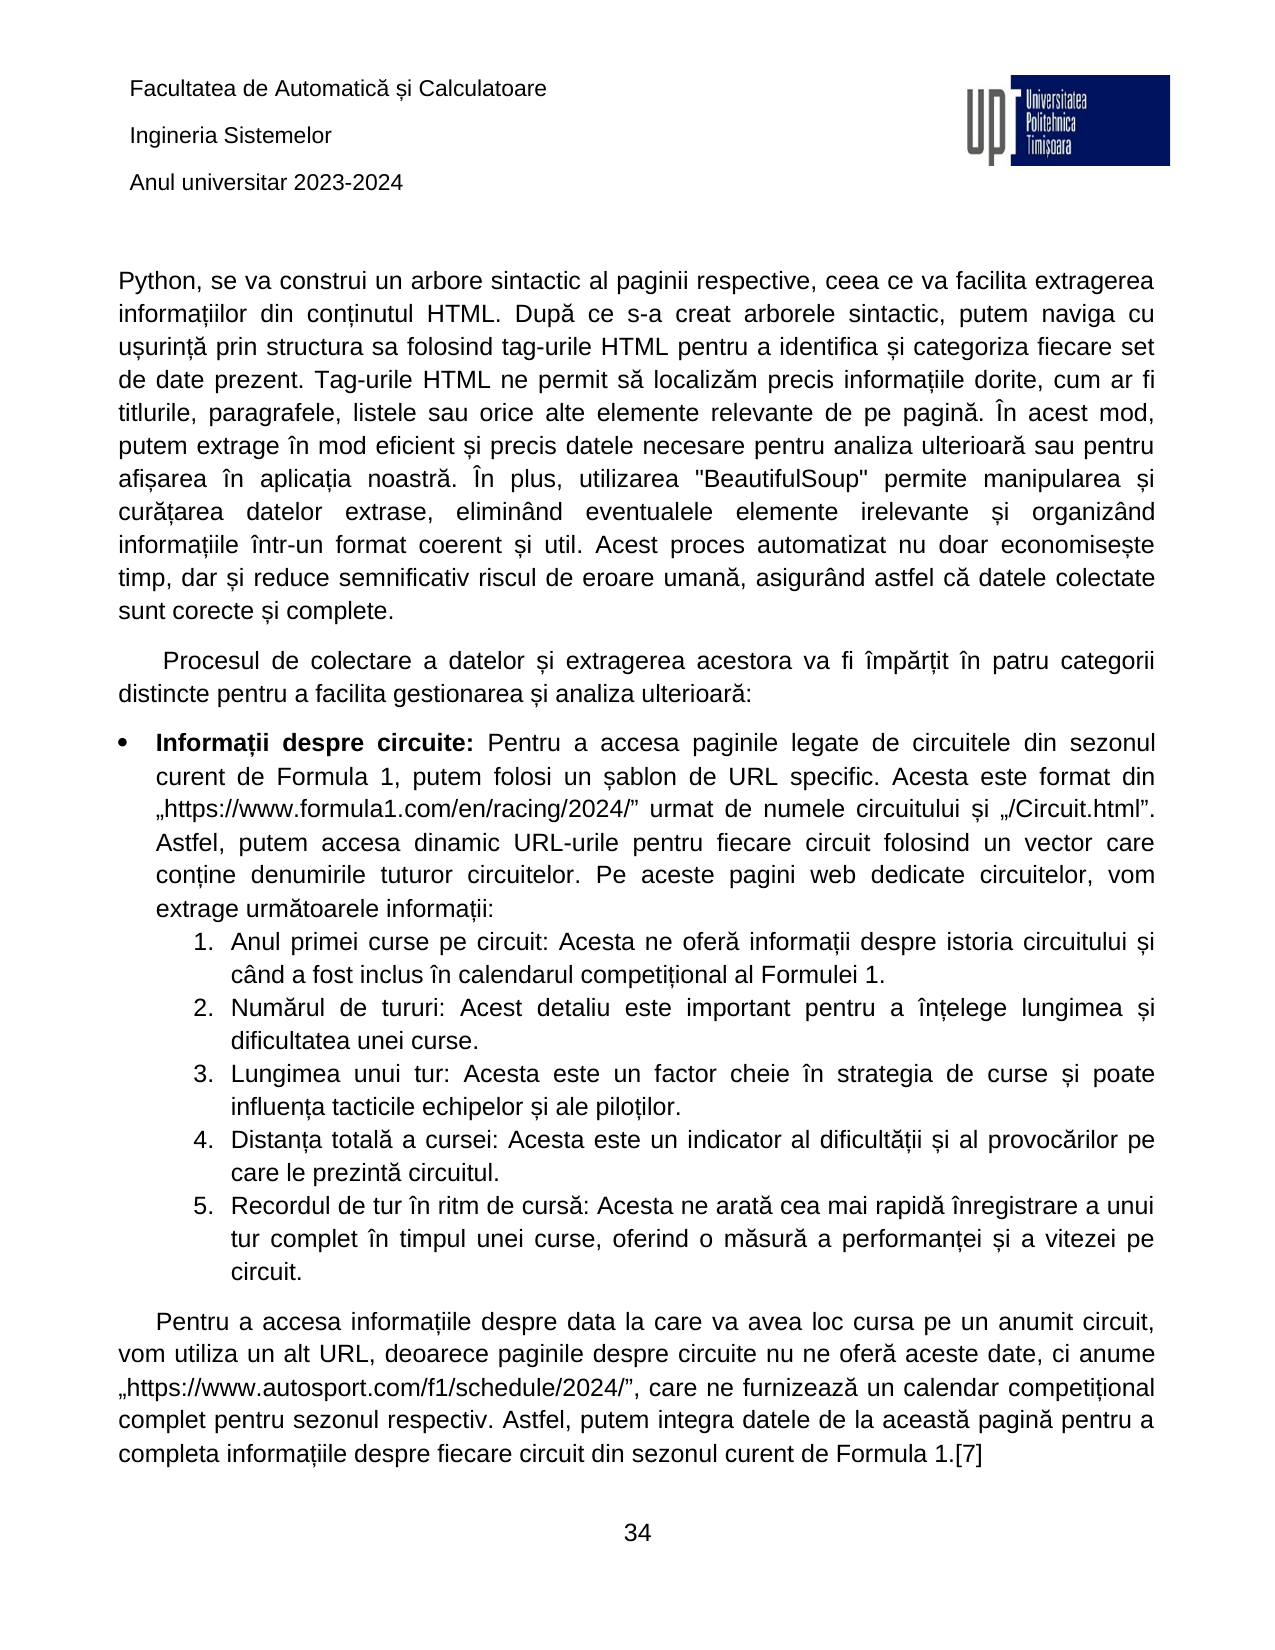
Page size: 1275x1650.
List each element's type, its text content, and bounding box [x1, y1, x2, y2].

picture [967, 75, 1171, 166]
list Numărul de tururi: Acest detaliu este important pentru a înțelege lungimea și dificultatea unei curse. [193, 993, 1157, 1054]
text Pentru a accesa informațiile despre data la care va avea loc cursa pe un anumit circuit, vom utiliza un alt URL, deoarece paginile despre circuite nu ne oferă aceste date, ci anume „https://www.autosport.com/f1/schedule/2024/”, care ne furnizează un calendar competițional complet pentru sezonul respectiv. Astfel, putem integra datele de la această pagină pentru a completa informațiile despre fiecare circuit din sezonul curent de Formula 1.[7] [118, 1306, 1157, 1467]
list Recordul de tur în ritm de cursă: Acesta ne arată cea mai rapidă înregistrare a unui tur complet în timpul unei curse, oferind o măsură a performanței și a vitezei pe circuit. [193, 1191, 1157, 1286]
list Anul primei curse pe circuit: Acesta ne oferă informații despre istoria circuitului și când a fost inclus în calendarul competițional al Formulei 1. [193, 927, 1157, 988]
list Informații despre circuite: Pentru a accesa paginile legate de circuitele din sezonul curent de Formula 1, putem folosi un șablon de URL specific. Acesta este format din „https://www.formula1.com/en/racing/2024/” urmat de numele circuitului și „/Circuit.html”. Astfel, putem accesa dinamic URL-urile pentru fiecare circuit folosind un vector care conține denumirile tuturor circuitelor. Pe aceste pagini web dedicate circuitelor, vom extrage următoarele informații: [118, 728, 1157, 922]
list Lungimea unui tur: Acesta este un factor cheie în strategia de curse și poate influența tacticile echipelor și ale piloților. [193, 1059, 1157, 1120]
text Procesul de colectare a datelor și extragerea acestora va fi împărțit în patru categorii distincte pentru a facilita gestionarea și analiza ulterioară: [118, 646, 1157, 707]
list Distanța totală a cursei: Acesta este un indicator al dificultății și al provocărilor pe care le prezintă circuitul. [193, 1125, 1157, 1186]
